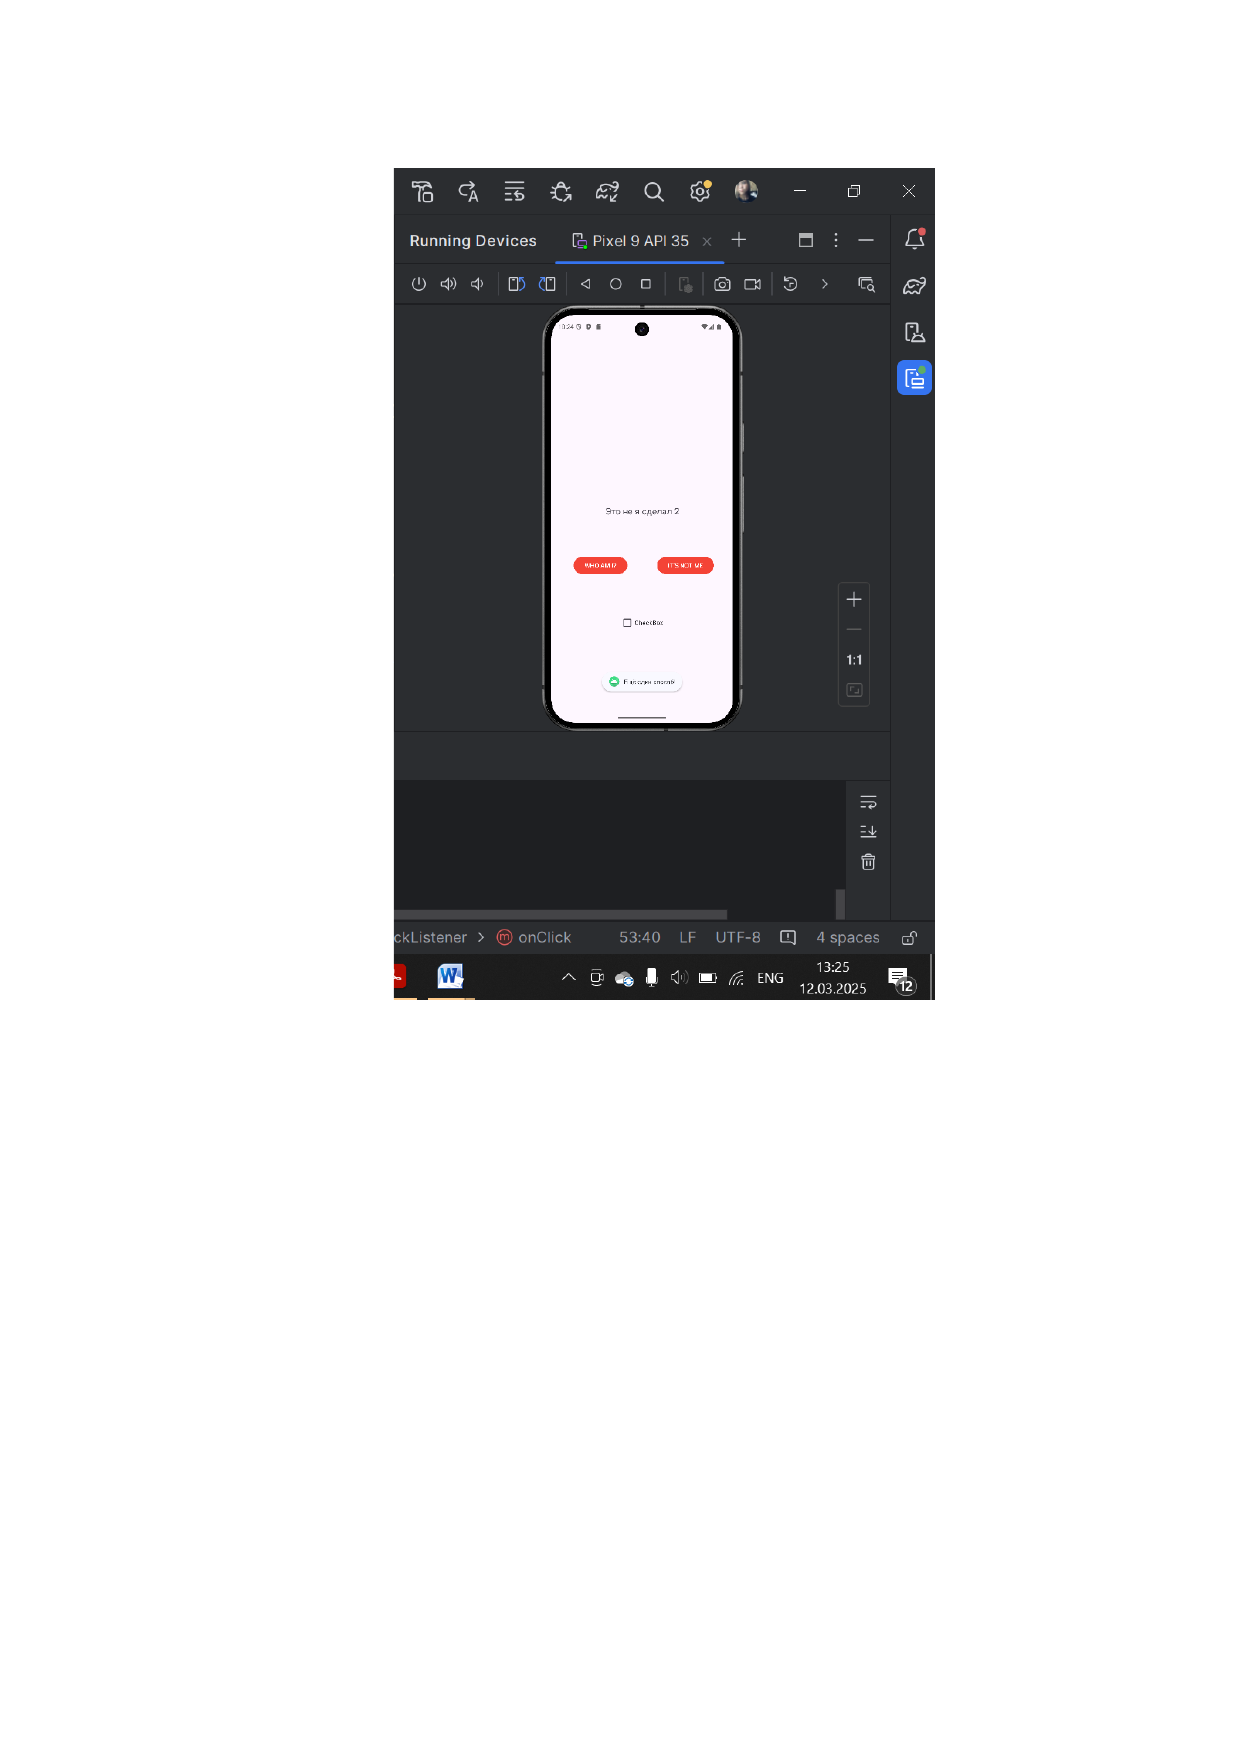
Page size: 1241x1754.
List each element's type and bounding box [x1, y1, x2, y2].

picture [393, 168, 935, 1000]
